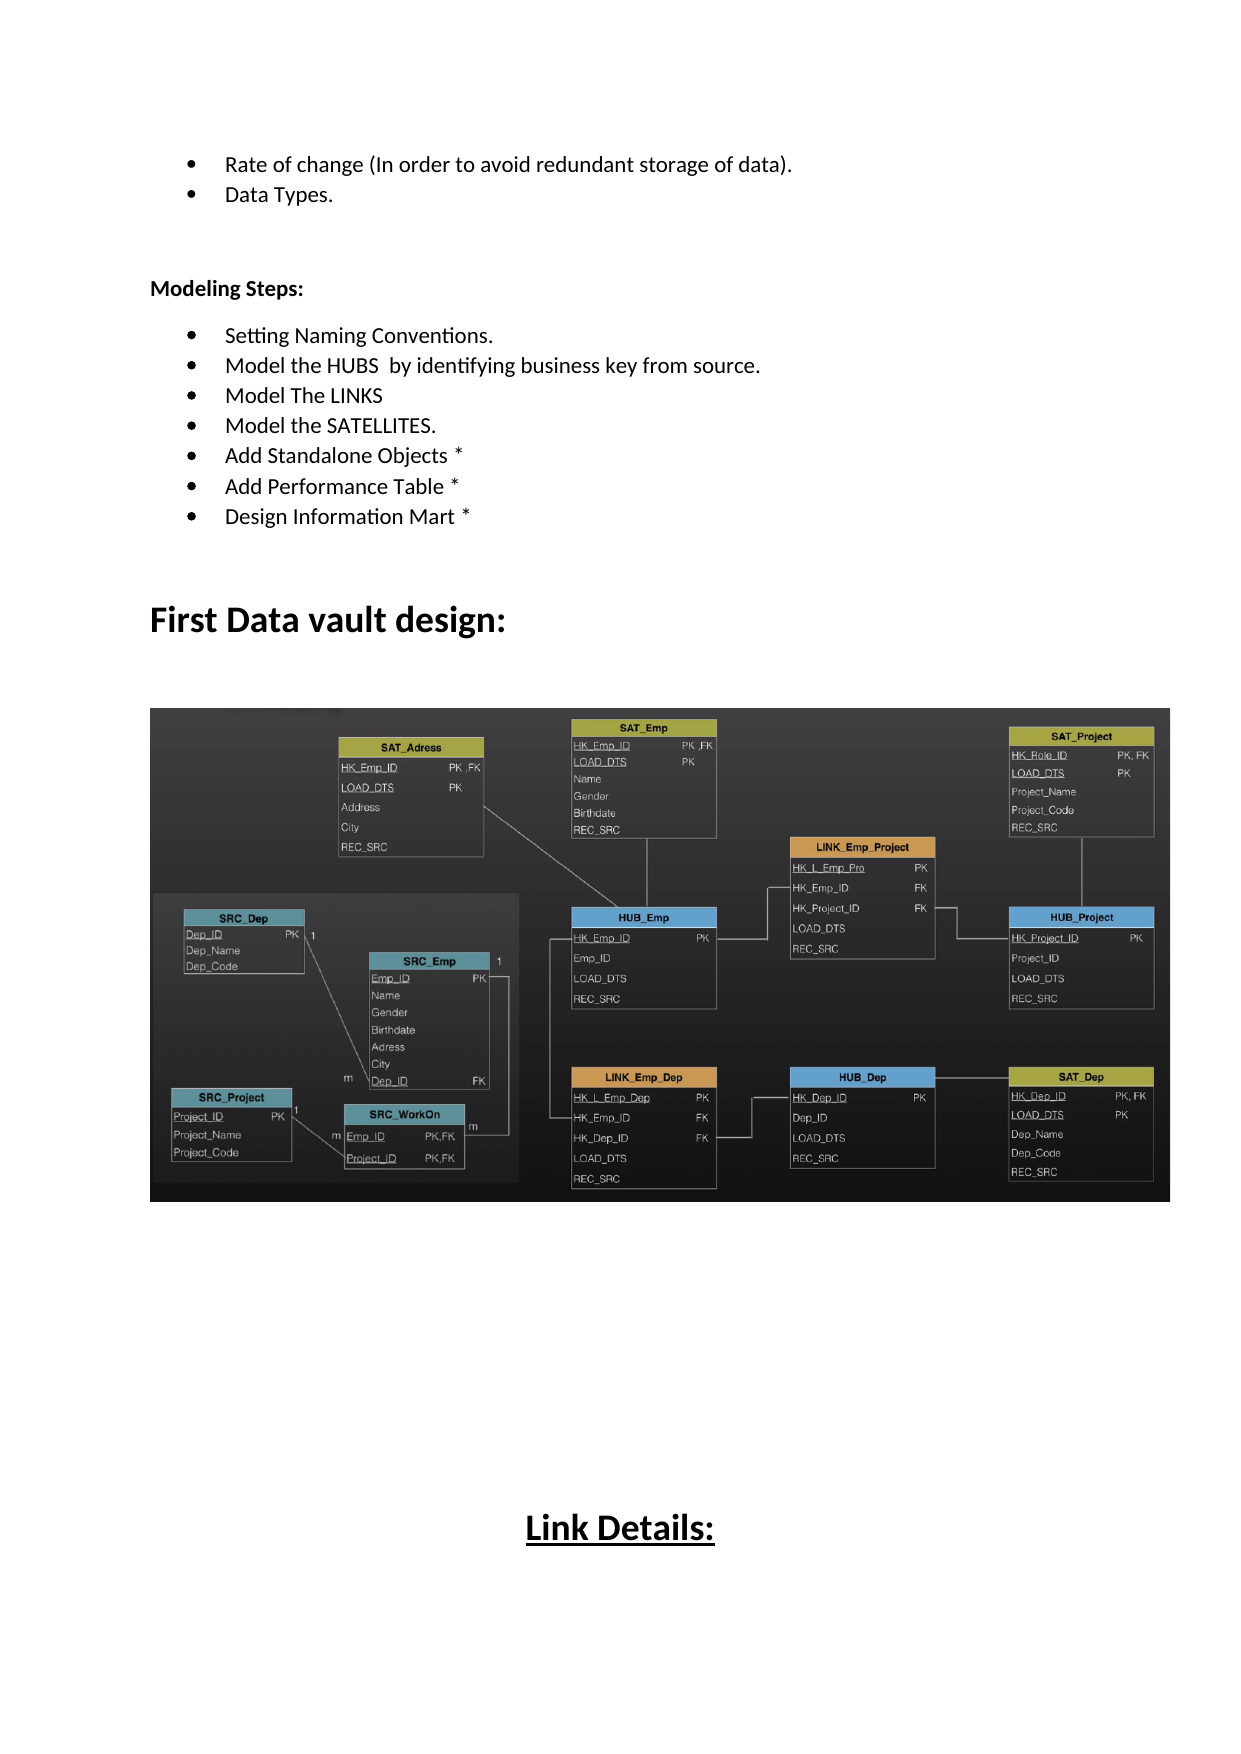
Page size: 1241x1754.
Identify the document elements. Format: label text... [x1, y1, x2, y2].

list Design Information Mart * [187, 502, 1090, 530]
text Link Details: [150, 1504, 1090, 1550]
list Model the SATELLITES. [187, 411, 1090, 439]
list Model The LINKS [187, 381, 1090, 409]
list Add Standalone Objects * [187, 442, 1090, 470]
picture [150, 708, 1171, 1202]
list Model the HUBS by identifying business key from source. [187, 351, 1090, 379]
list Add Performance Table * [187, 472, 1090, 500]
list Rate of change (In order to avoid redundant storage of data). [187, 150, 1090, 178]
text First Data vault design: [150, 596, 1090, 642]
list Setting Naming Conventions. [187, 321, 1090, 349]
text Modeling Steps: [150, 274, 1090, 302]
list Data Types. [187, 180, 1090, 208]
